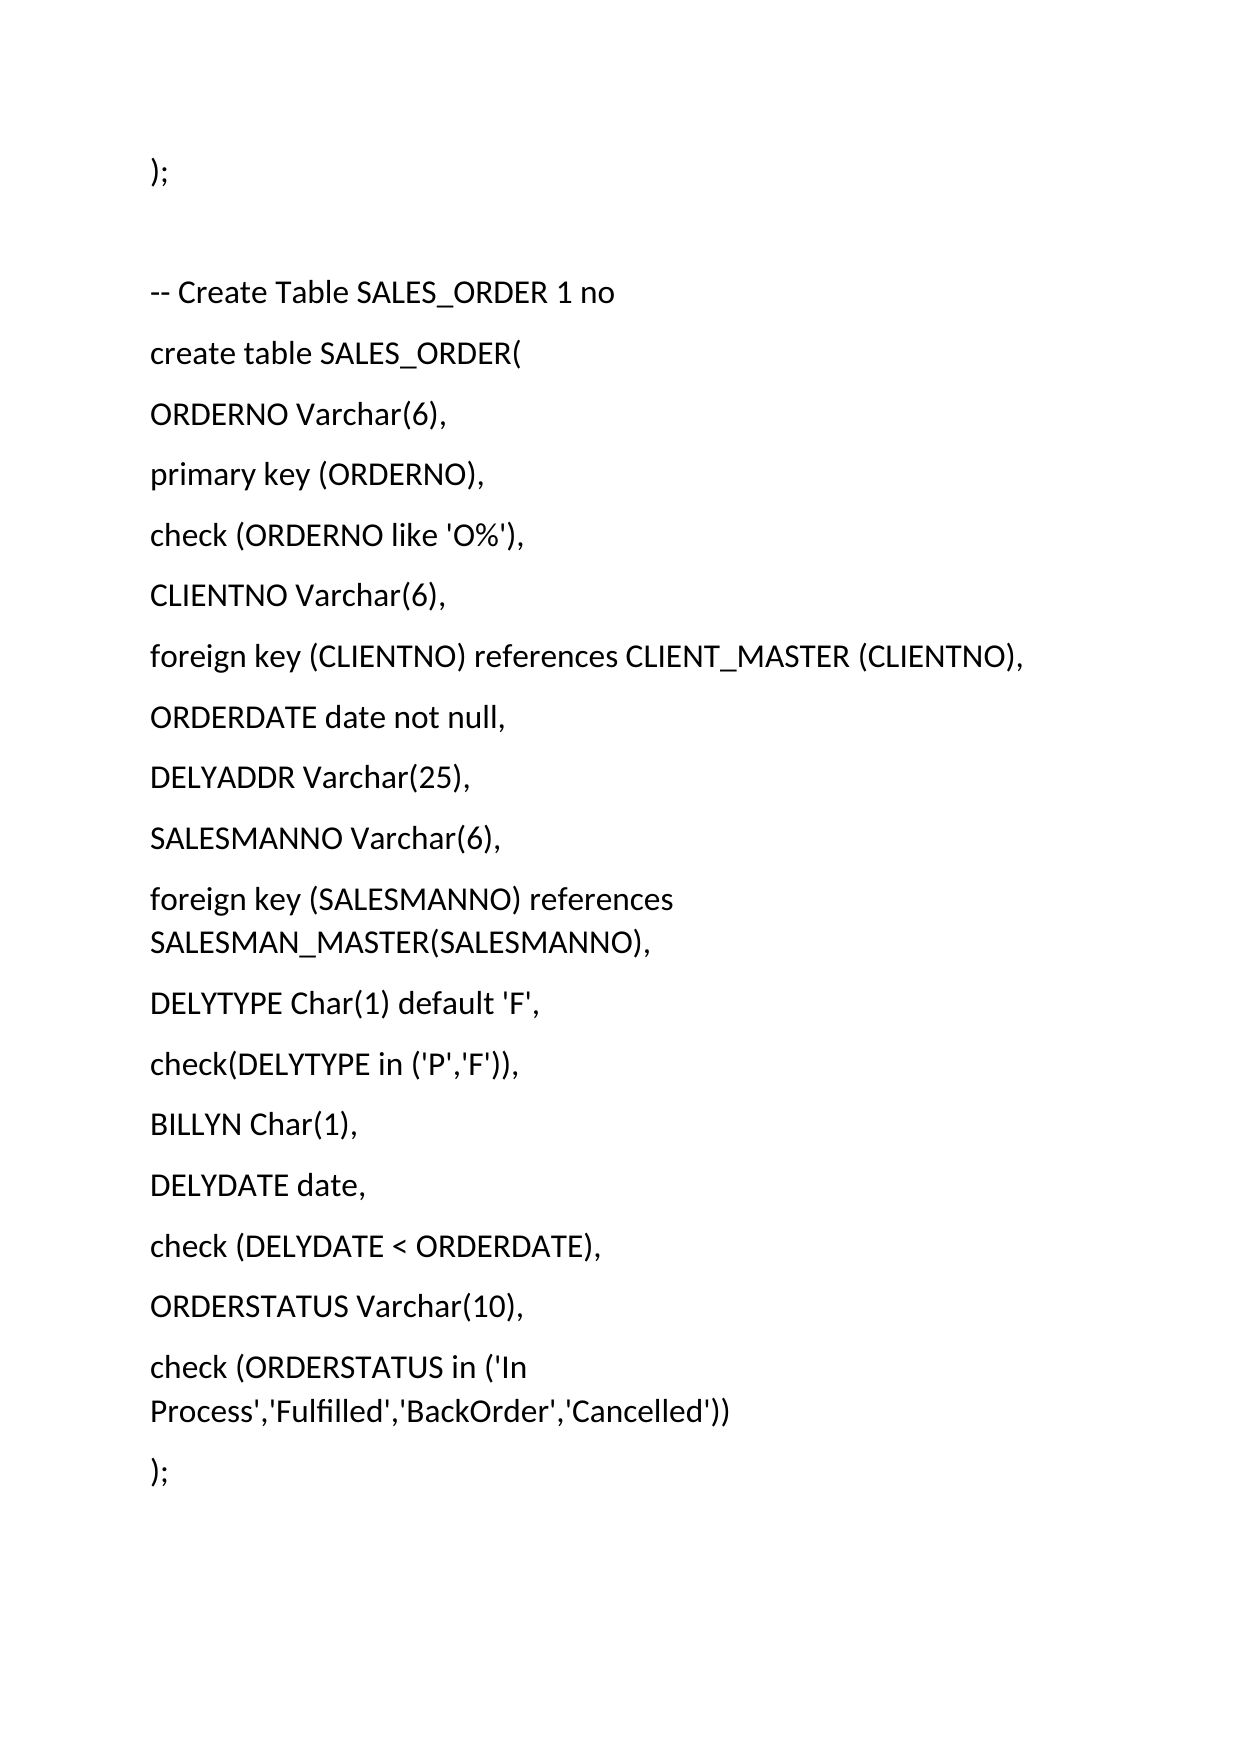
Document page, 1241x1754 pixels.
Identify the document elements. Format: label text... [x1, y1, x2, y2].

text ORDERDATE date not null, [150, 696, 1090, 736]
text DELYDATE date, [150, 1164, 1090, 1205]
text DELYADDR Varchar(25), [150, 756, 1090, 797]
text foreign key (SALESMANNO) references SALESMAN_MASTER(SALESMANNO), [150, 877, 1090, 962]
text ); [150, 150, 1090, 191]
text foreign key (CLIENTNO) references CLIENT_MASTER (CLIENTNO), [150, 635, 1090, 676]
text check (ORDERNO like 'O%'), [150, 514, 1090, 554]
text check (DELYDATE < ORDERDATE), [150, 1224, 1090, 1265]
text check(DELYTYPE in ('P','F')), [150, 1043, 1090, 1083]
text DELYTYPE Char(1) default 'F', [150, 982, 1090, 1023]
text CLIENTNO Varchar(6), [150, 574, 1090, 615]
text ORDERNO Varchar(6), [150, 392, 1090, 433]
text -- Create Table SALES_ORDER 1 no [150, 271, 1090, 312]
text create table SALES_ORDER( [150, 332, 1090, 373]
text ORDERSTATUS Varchar(10), [150, 1285, 1090, 1326]
text BILLYN Char(1), [150, 1103, 1090, 1144]
text primary key (ORDERNO), [150, 453, 1090, 494]
text ); [150, 1450, 1090, 1491]
text check (ORDERSTATUS in ('In Process','Fulfilled','BackOrder','Cancelled')) [150, 1346, 1090, 1431]
text SALESMANNO Varchar(6), [150, 817, 1090, 858]
